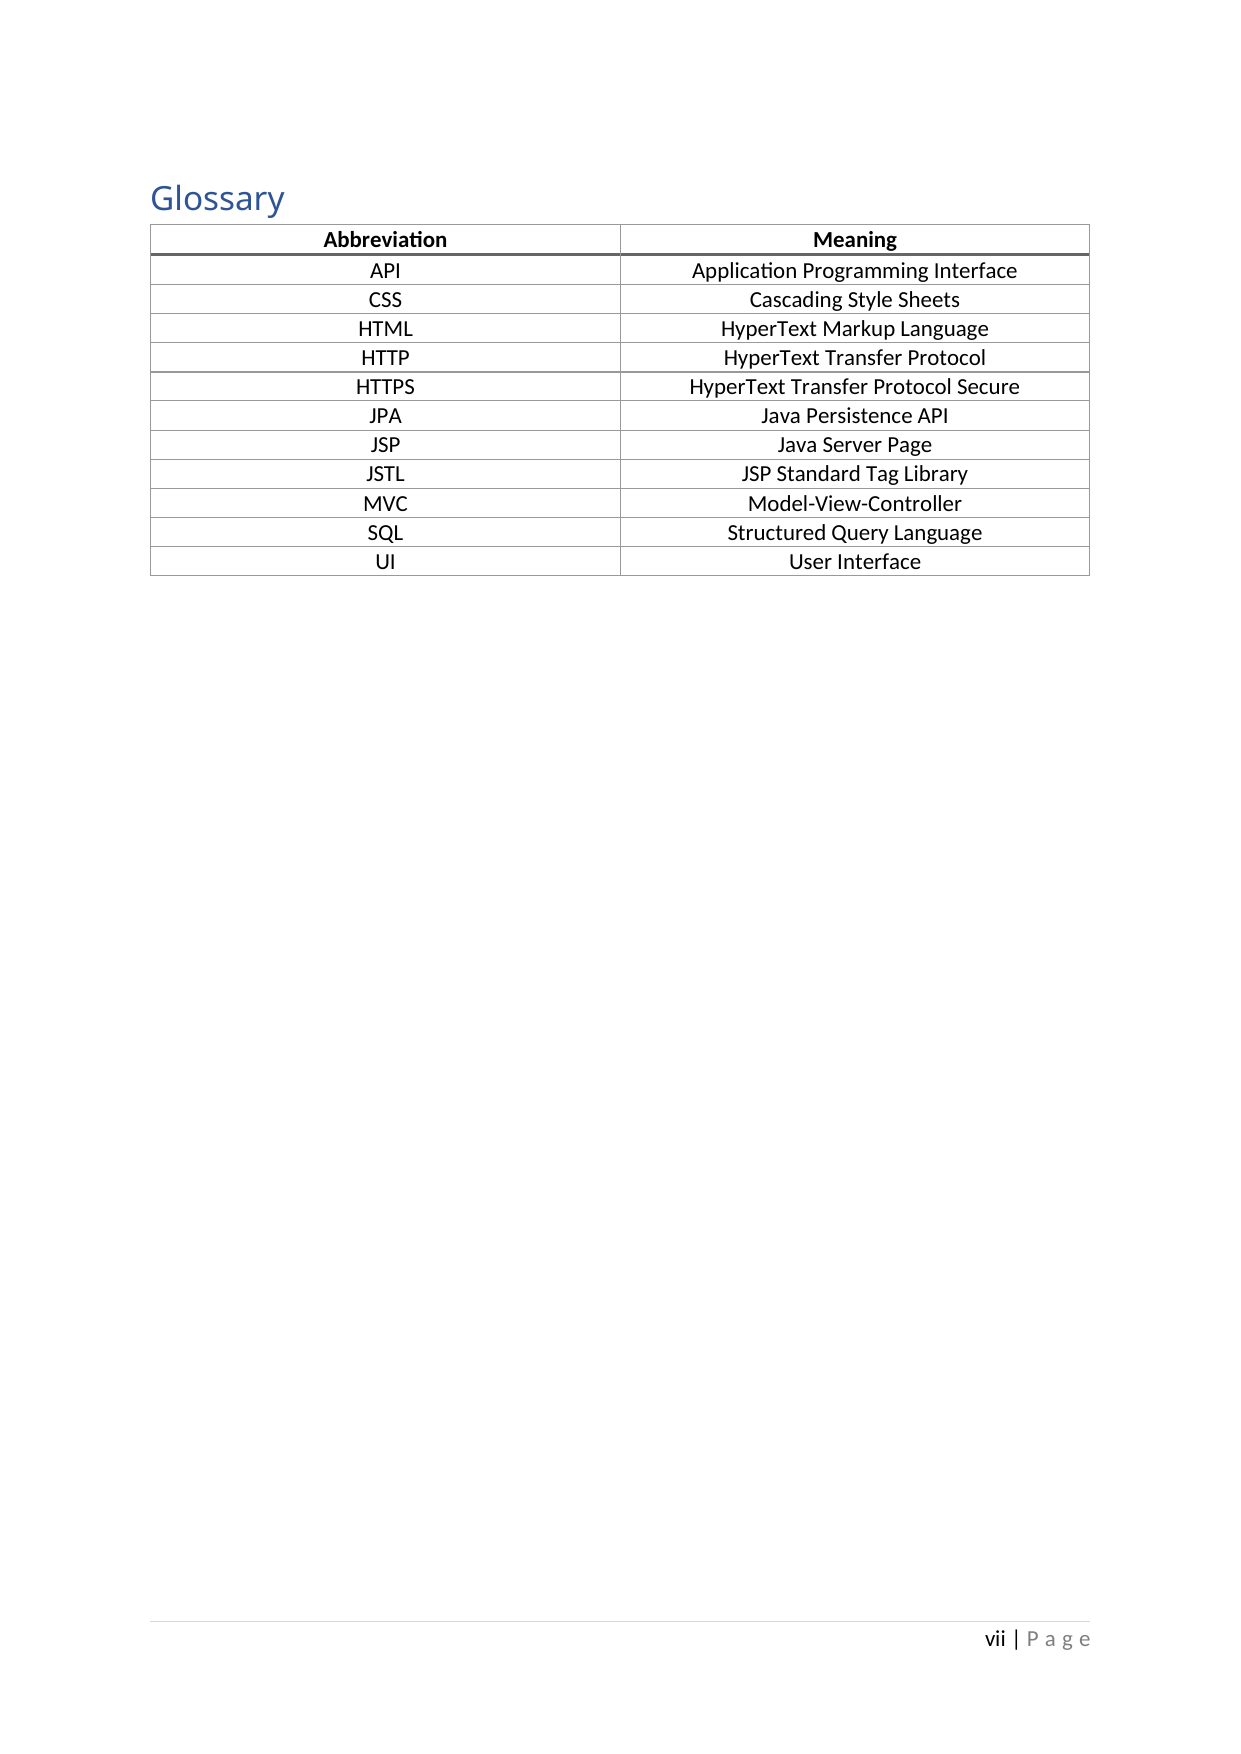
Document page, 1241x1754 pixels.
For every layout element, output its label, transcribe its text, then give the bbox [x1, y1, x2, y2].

table_cell Java Persistence API [621, 401, 1089, 429]
table_cell Java Server Page [621, 431, 1089, 458]
table_cell HyperText Transfer Protocol [621, 343, 1089, 371]
table_cell Cascading Style Sheets [621, 285, 1089, 313]
table_cell SQL [151, 518, 620, 546]
table_cell JSP [151, 431, 620, 458]
table_cell User Interface [621, 547, 1089, 575]
subtitle Glossary [150, 175, 1090, 220]
table_cell API [151, 256, 620, 284]
table_cell CSS [151, 285, 620, 313]
table_cell JPA [151, 401, 620, 429]
table_cell HTML [151, 314, 620, 342]
table_cell MVC [151, 489, 620, 517]
table_header Meaning [621, 225, 1089, 253]
table_cell JSP Standard Tag Library [621, 460, 1089, 488]
table_cell HTTP [151, 343, 620, 371]
table_cell Model-View-Controller [621, 489, 1089, 517]
table_cell Application Programming Interface [621, 256, 1089, 284]
table_cell HTTPS [151, 373, 620, 400]
table_cell HyperText Transfer Protocol Secure [621, 373, 1089, 400]
table_cell JSTL [151, 460, 620, 488]
table_cell UI [151, 547, 620, 575]
table_cell HyperText Markup Language [621, 314, 1089, 342]
table_header Abbreviation [151, 225, 620, 253]
table_cell Structured Query Language [621, 518, 1089, 546]
